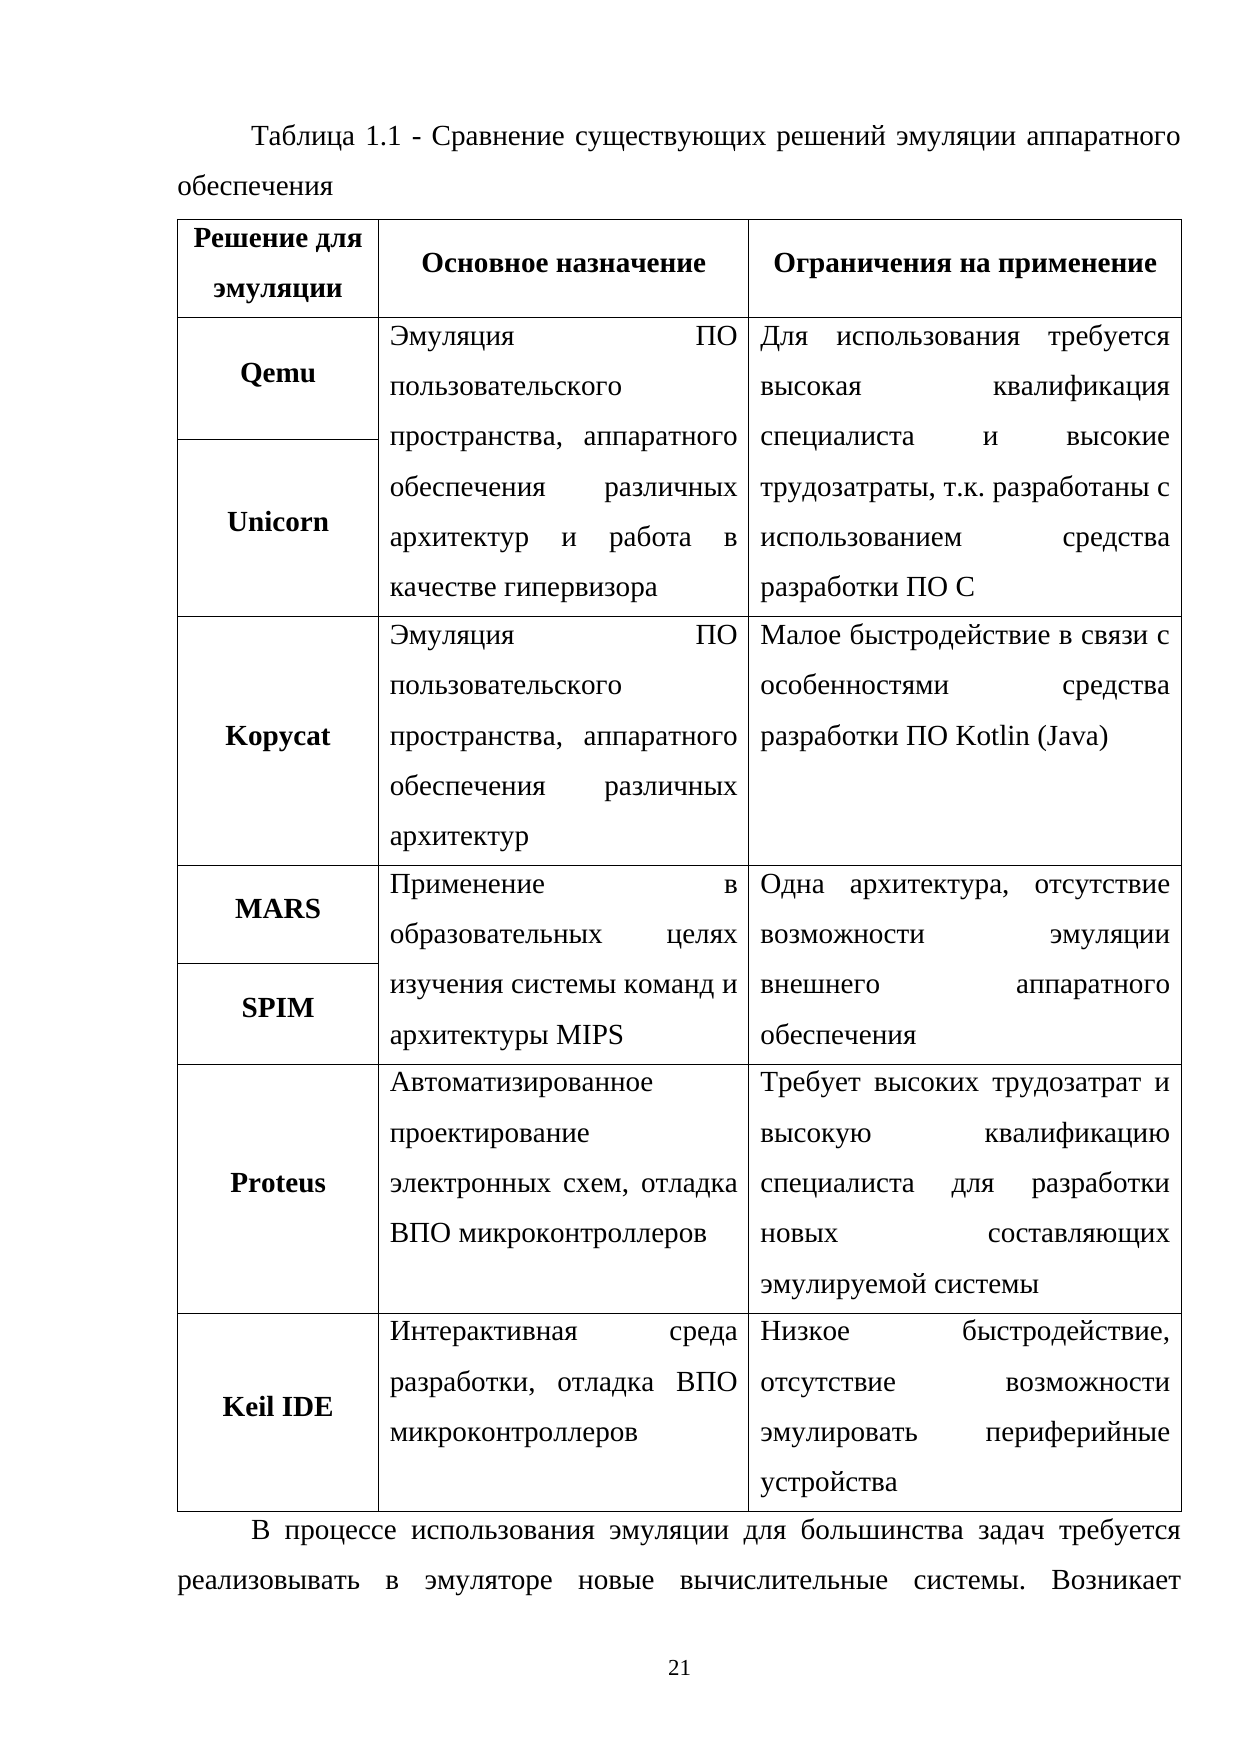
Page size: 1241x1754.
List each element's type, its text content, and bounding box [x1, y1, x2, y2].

table_header Ограничения на применение [749, 220, 1181, 317]
table_cell Интерактивная среда разработки, отладка ВПО микроконтроллеров [379, 1314, 748, 1511]
table_cell Эмуляция ПО пользовательского пространства, аппаратного обеспечения различных архитектур [379, 617, 748, 865]
table_cell Unicorn [178, 440, 378, 616]
table_cell Применение в образовательных целях изучения системы команд и архитектуры MIPS [379, 866, 748, 1063]
table_cell MARS [178, 866, 378, 963]
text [177, 1512, 1182, 1596]
table_cell Малое быстродействие в связи с особенностями средства разработки ПО Kotlin (Java) [749, 617, 1181, 865]
table_cell Автоматизированное проектирование электронных схем, отладка ВПО микроконтроллеров [379, 1065, 748, 1312]
table_cell Keil IDE [178, 1314, 378, 1511]
table_cell Qemu [178, 318, 378, 438]
table_cell Proteus [178, 1065, 378, 1312]
table_cell Эмуляция ПО пользовательского пространства, аппаратного обеспечения различных архитектур и работа в качестве гипервизора [379, 318, 748, 616]
table_header Основное назначение [379, 220, 748, 317]
table_header Решение для эмуляции [178, 220, 378, 317]
table_cell Для использования требуется высокая квалификация специалиста и высокие трудозатраты, т.к. разработаны с использованием средства разработки ПО С [749, 318, 1181, 616]
table_cell Одна архитектура, отсутствие возможности эмуляции внешнего аппаратного обеспечения [749, 866, 1181, 1063]
table_cell SPIM [178, 964, 378, 1063]
table_cell Kopycat [178, 617, 378, 865]
table_cell Требует высоких трудозатрат и высокую квалификацию специалиста для разработки новых составляющих эмулируемой системы [749, 1065, 1181, 1312]
text Таблица 1.1 - Сравнение существующих решений эмуляции аппаратного обеспечения [177, 118, 1182, 202]
table_cell Низкое быстродействие, отсутствие возможности эмулировать периферийные устройства [749, 1314, 1181, 1511]
